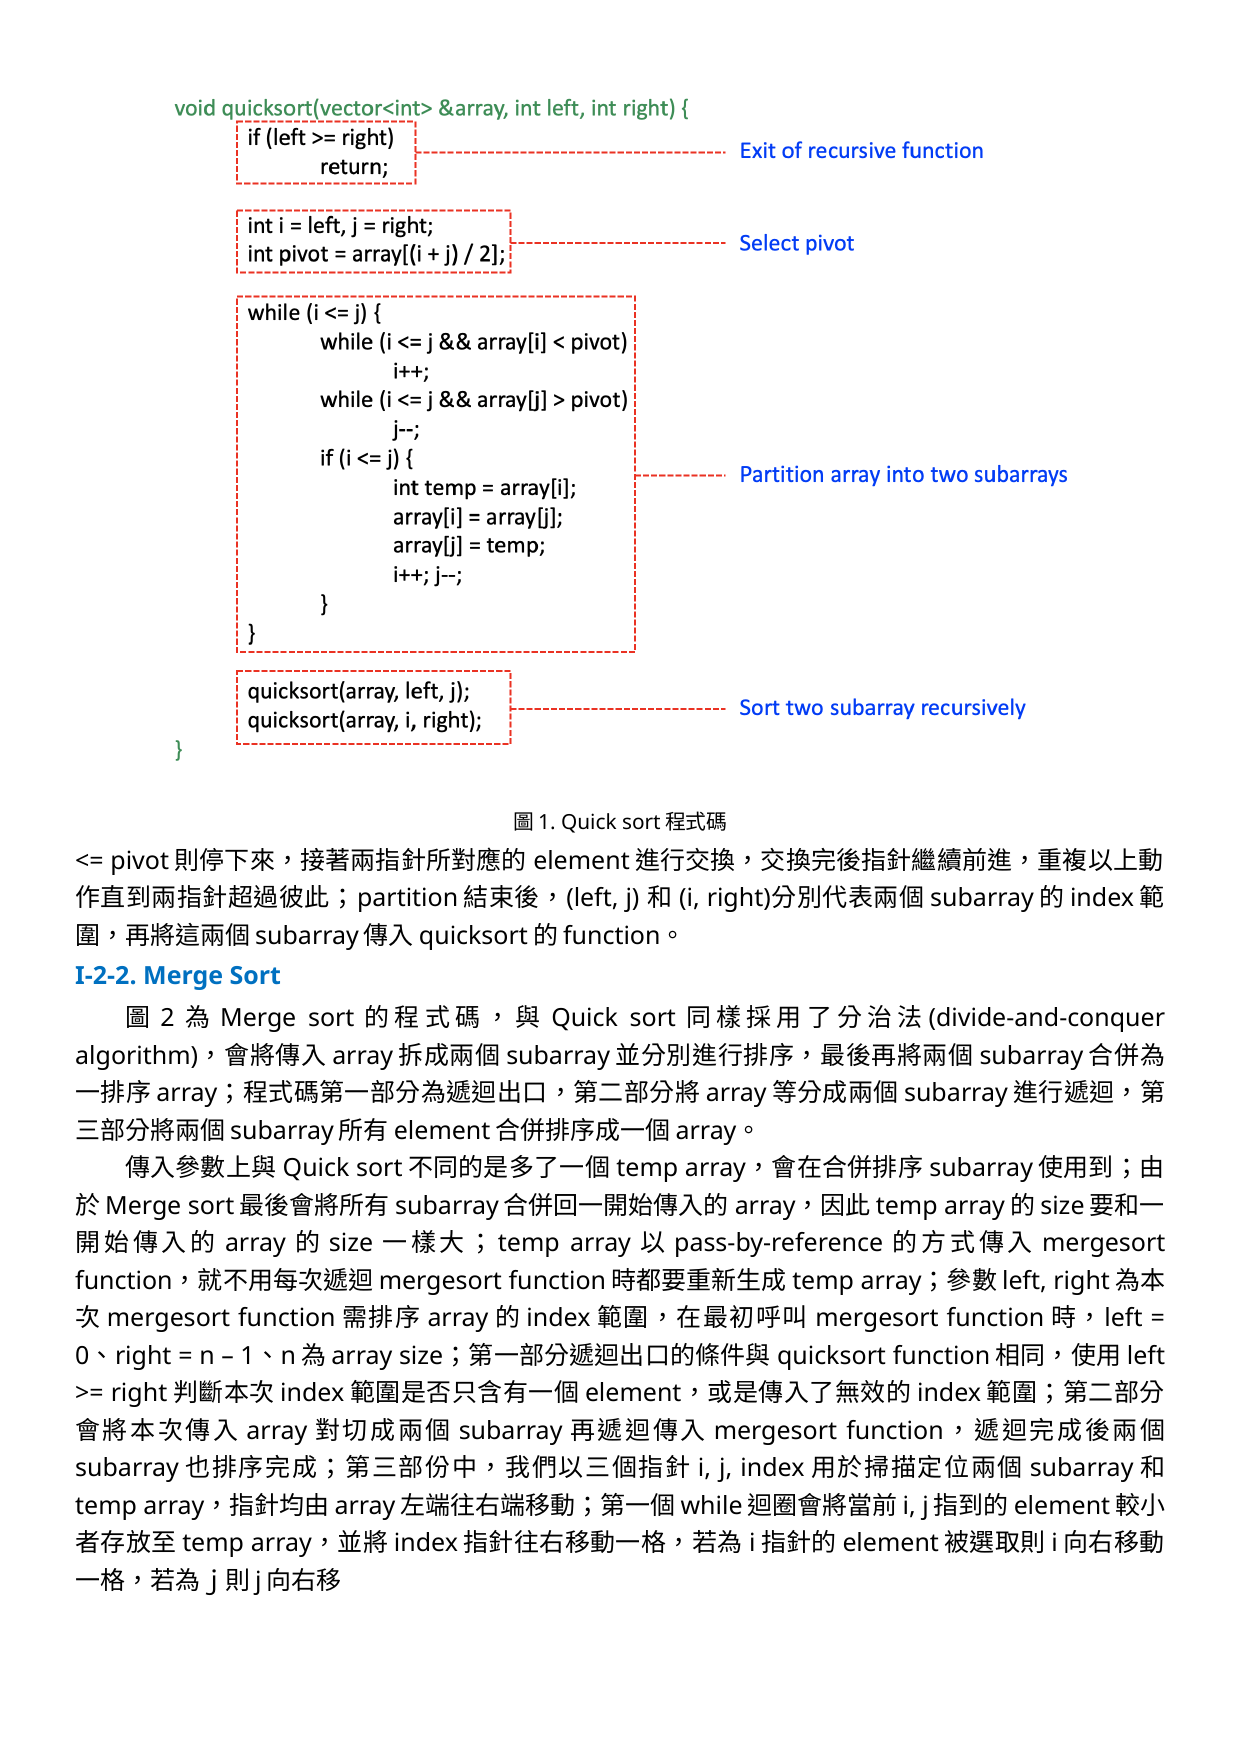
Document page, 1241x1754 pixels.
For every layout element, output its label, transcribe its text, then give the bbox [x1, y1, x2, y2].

text <= pivot則停下來，接著兩指針所對應的element進行交換，交換完後指針繼續前進，重複以上動作直到兩指針超過彼此；partition結束後，(left, j) 和 (i, right)分別代表兩個subarray的index範圍，再將這兩個subarray傳入quicksort的function。 [75, 839, 1165, 952]
text I-2-2. Merge Sort [75, 956, 1165, 993]
text 傳入參數上與Quick sort不同的是多了一個temp array，會在合併排序subarray使用到；由於Merge sort最後會將所有subarray合併回一開始傳入的array，因此temp array的size要和一開始傳入的array的size一樣大；temp array以pass-by-reference的方式傳入mergesort function，就不用每次遞迴mergesort function時都要重新生成temp array；參數left, right為本次mergesort function需排序array的index範圍，在最初呼叫mergesort function時，left = 0、right = n – 1、n為array size；第一部分遞迴出口的條件與quicksort function相同，使用left >= right判斷本次index範圍是否只含有一個element，或是傳入了無效的index範圍；第二部分會將本次傳入array對切成兩個subarray再遞迴傳入mergesort function，遞迴完成後兩個subarray也排序完成；第三部份中，我們以三個指針i, j, index用於掃描定位兩個subarray和temp array，指針均由array左端往右端移動；第一個while迴圈會將當前i, j指到的element較小者存放至temp array，並將index指針往右移動一格，若為i指針的element被選取則i向右移動一格，若為ｊ則j向右移 [75, 1147, 1165, 1597]
picture [164, 89, 1077, 771]
text 圖1. Quick sort程式碼 [75, 802, 1165, 839]
text 圖2為Merge sort的程式碼，與Quick sort同樣採用了分治法(divide-and-conquer algorithm)，會將傳入array拆成兩個subarray並分別進行排序，最後再將兩個subarray合併為一排序array；程式碼第一部分為遞迴出口，第二部分將array等分成兩個subarray進行遞迴，第三部分將兩個subarray所有element合併排序成一個array。 [75, 997, 1165, 1147]
